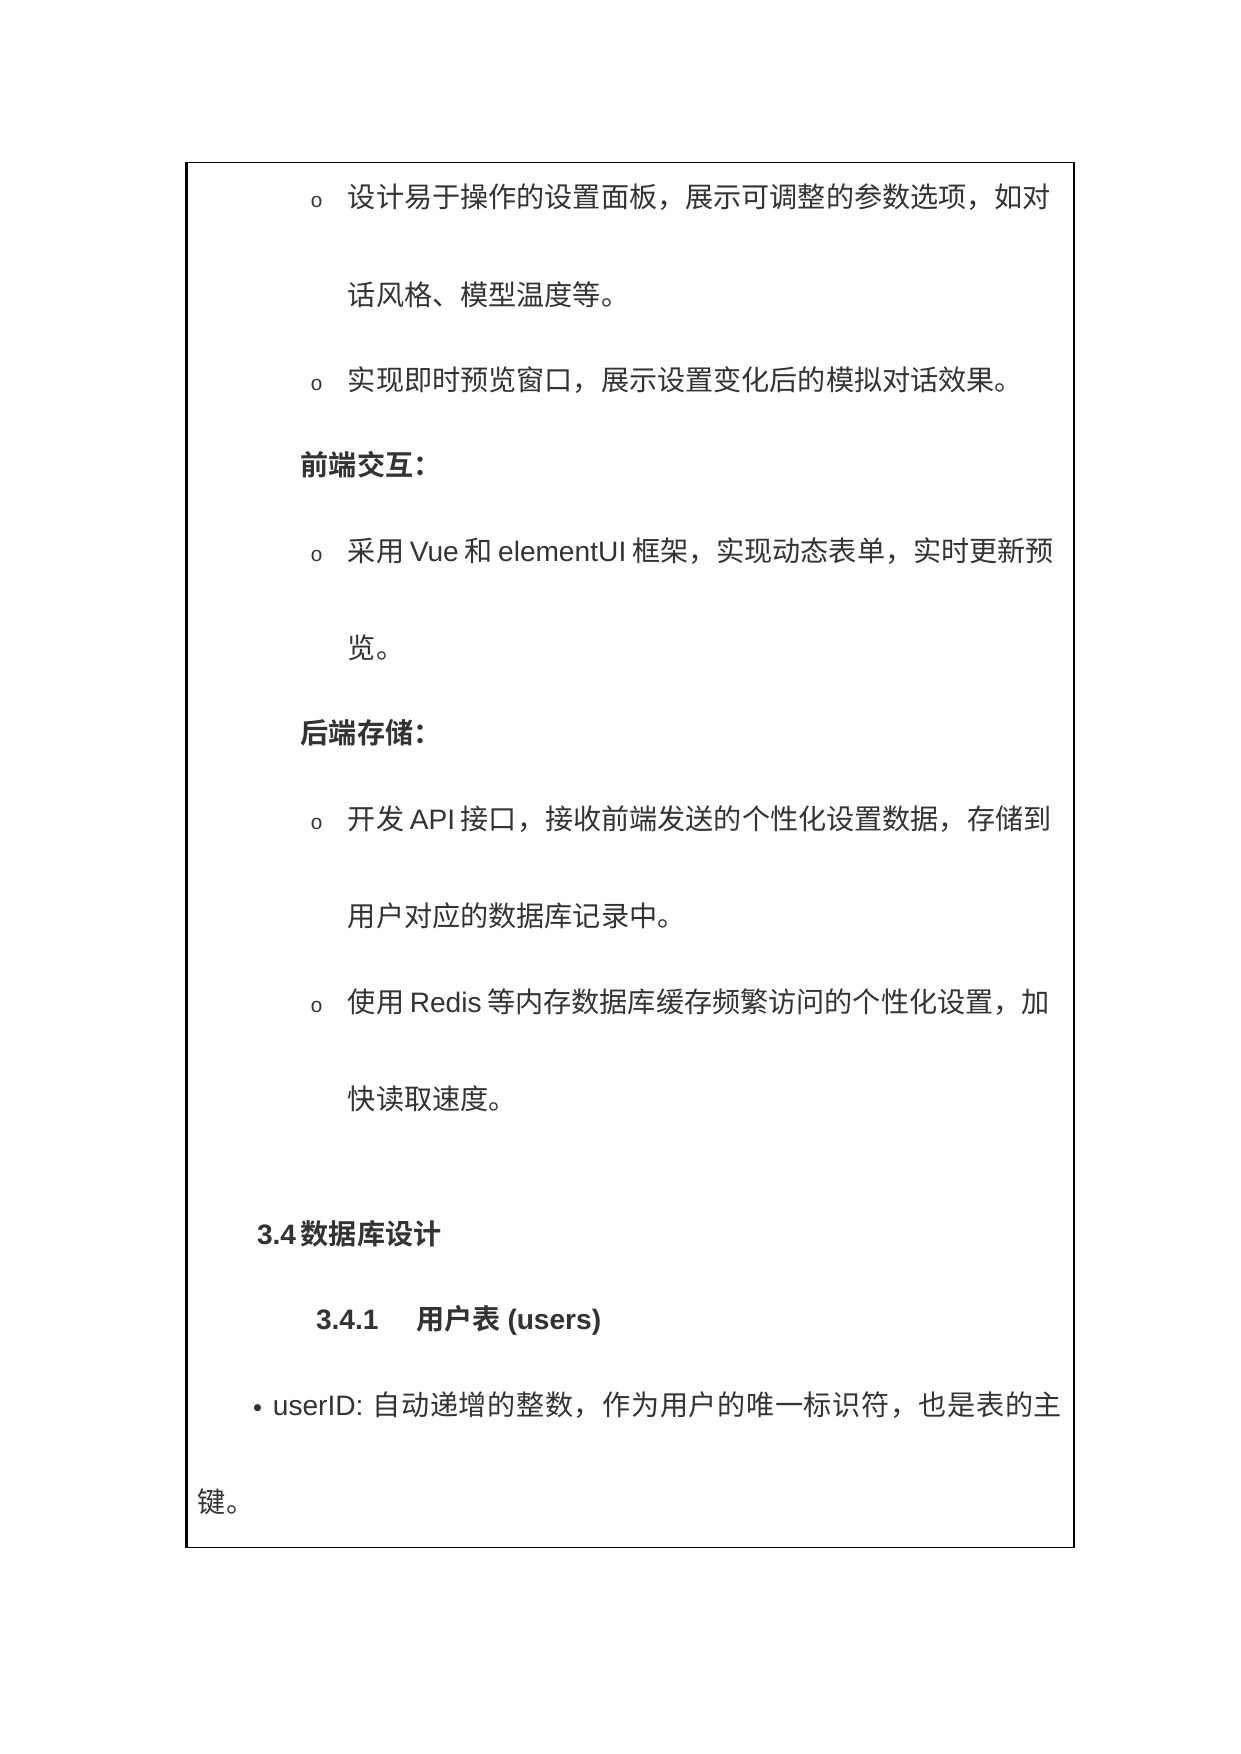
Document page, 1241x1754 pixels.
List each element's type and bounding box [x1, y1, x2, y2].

table_cell [188, 163, 1073, 1547]
